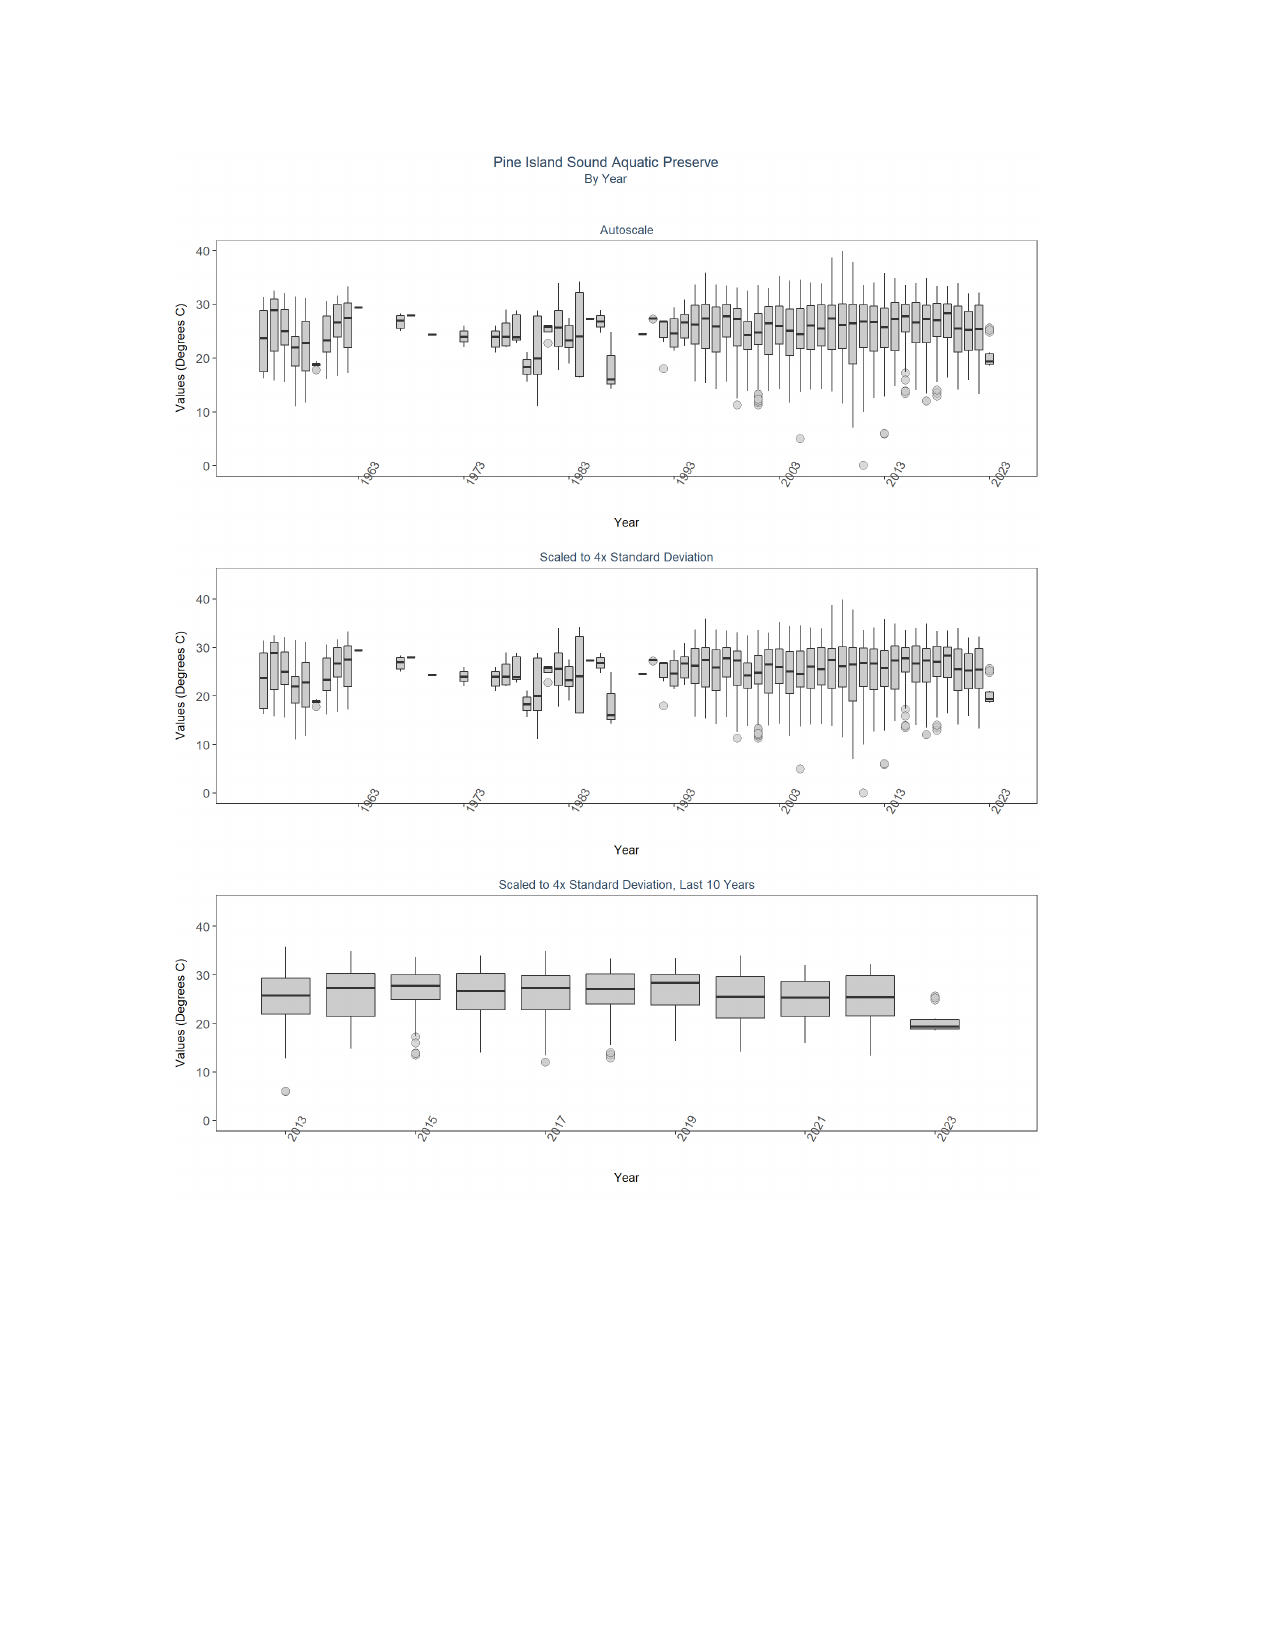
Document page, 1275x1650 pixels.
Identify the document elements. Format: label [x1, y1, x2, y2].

picture [168, 150, 1044, 1200]
